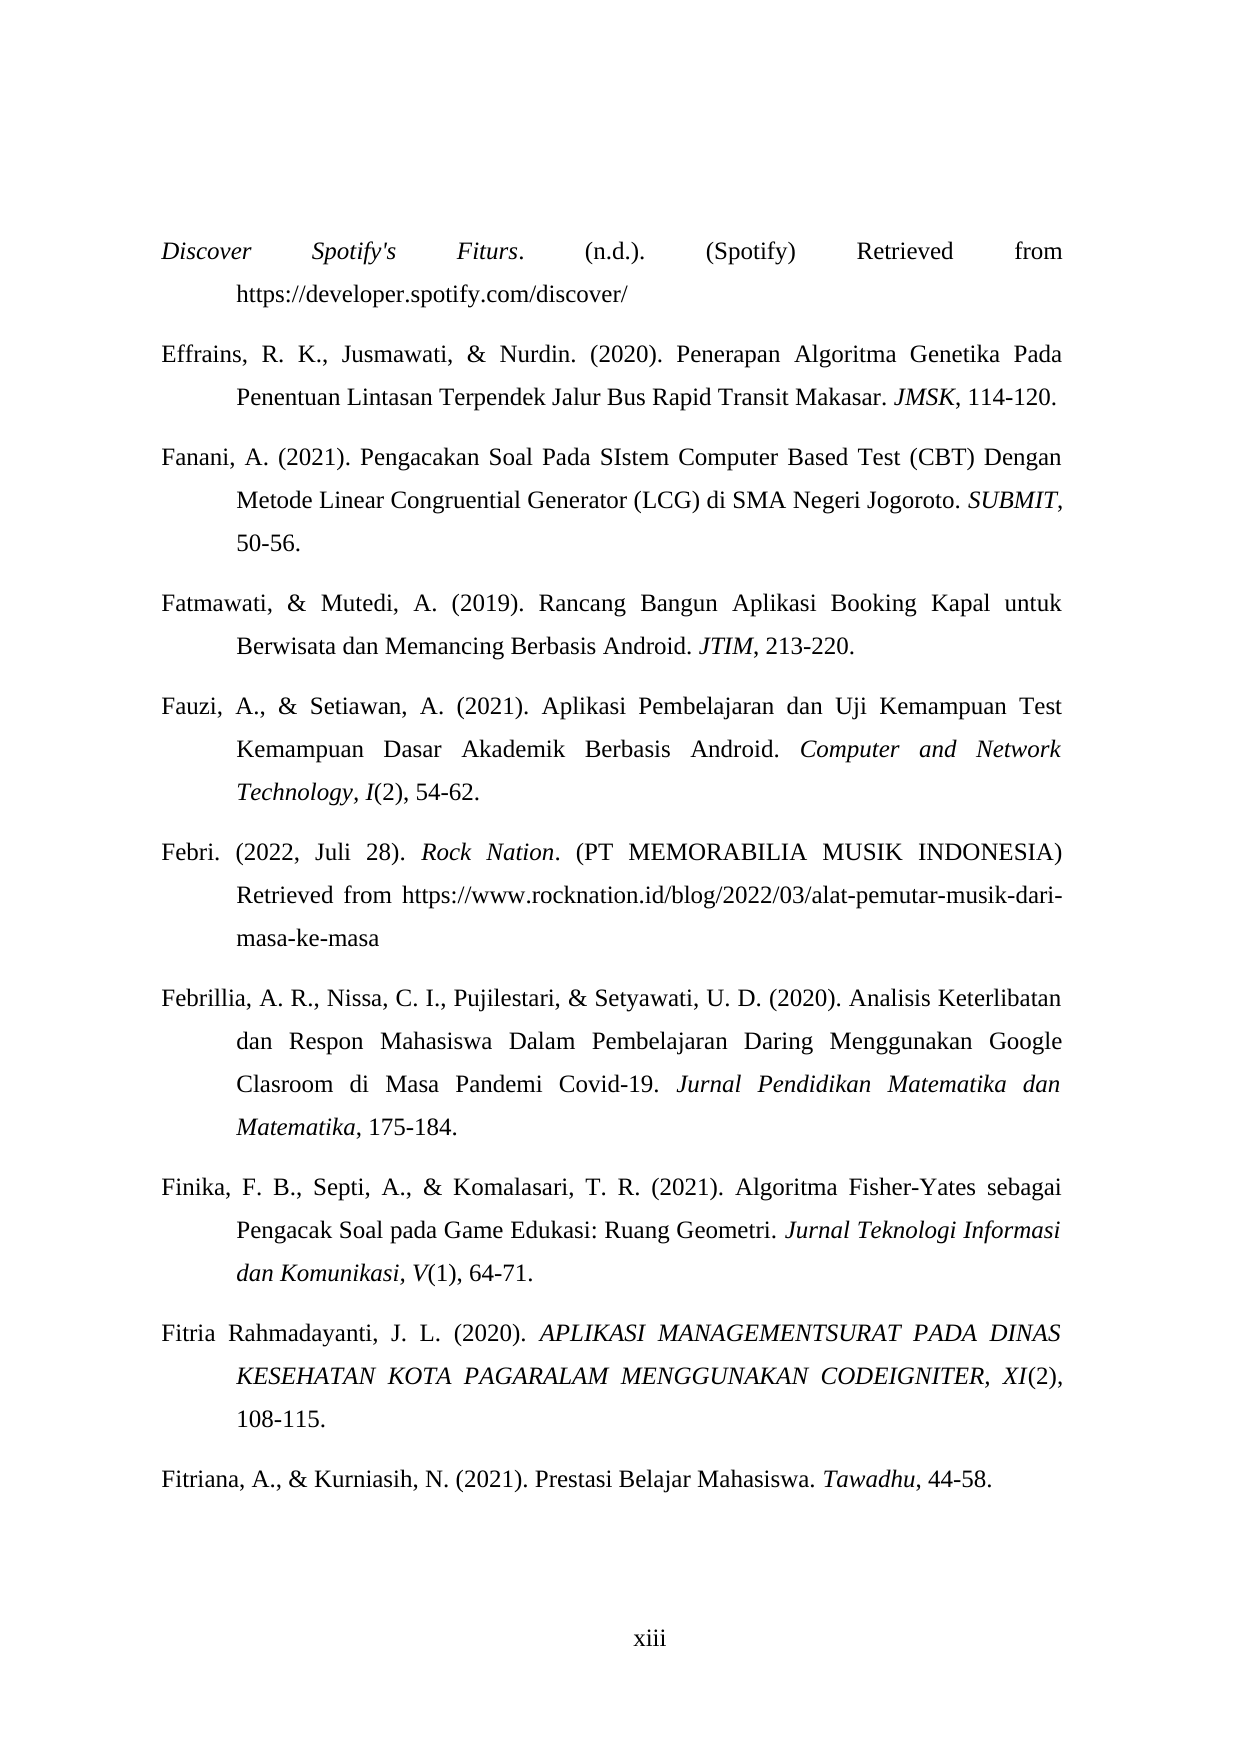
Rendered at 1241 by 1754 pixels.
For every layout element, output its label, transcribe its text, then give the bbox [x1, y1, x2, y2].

text Finika, F. B., Septi, A., & Komalasari, T. R. (2021). Algoritma Fisher-Yates sebagai Pengacak Soal pada Game Edukasi: Ruang Geometri. Jurnal Teknologi Informasi dan Komunikasi, V(1), 64-71. [161, 1172, 1063, 1287]
text Fitria Rahmadayanti, J. L. (2020). APLIKASI MANAGEMENTSURAT PADA DINAS KESEHATAN KOTA PAGARALAM MENGGUNAKAN CODEIGNITER, XI(2), 108-115. [161, 1318, 1063, 1433]
text Febri. (2022, Juli 28). Rock Nation. (PT MEMORABILIA MUSIK INDONESIA) Retrieved from https://www.rocknation.id/blog/2022/03/alat-pemutar-musik-dari-masa-ke-masa [161, 837, 1063, 952]
text Fitriana, A., & Kurniasih, N. (2021). Prestasi Belajar Mahasiswa. Tawadhu, 44-58. [161, 1464, 1063, 1493]
text Fanani, A. (2021). Pengacakan Soal Pada SIstem Computer Based Test (CBT) Dengan Metode Linear Congruential Generator (LCG) di SMA Negeri Jogoroto. SUBMIT, 50-56. [161, 442, 1063, 557]
text Discover Spotify's Fiturs. (n.d.). (Spotify) Retrieved from https://developer.spotify.com/discover/ [161, 236, 1063, 308]
text Fauzi, A., & Setiawan, A. (2021). Aplikasi Pembelajaran dan Uji Kemampuan Test Kemampuan Dasar Akademik Berbasis Android. Computer and Network Technology, I(2), 54-62. [161, 691, 1063, 806]
text Fatmawati, & Mutedi, A. (2019). Rancang Bangun Aplikasi Booking Kapal untuk Berwisata dan Memancing Berbasis Android. JTIM, 213-220. [161, 588, 1063, 660]
text Effrains, R. K., Jusmawati, & Nurdin. (2020). Penerapan Algoritma Genetika Pada Penentuan Lintasan Terpendek Jalur Bus Rapid Transit Makasar. JMSK, 114-120. [161, 339, 1063, 411]
text Febrillia, A. R., Nissa, C. I., Pujilestari, & Setyawati, U. D. (2020). Analisis Keterlibatan dan Respon Mahasiswa Dalam Pembelajaran Daring Menggunakan Google Clasroom di Masa Pandemi Covid-19. Jurnal Pendidikan Matematika dan Matematika, 175-184. [161, 983, 1063, 1141]
